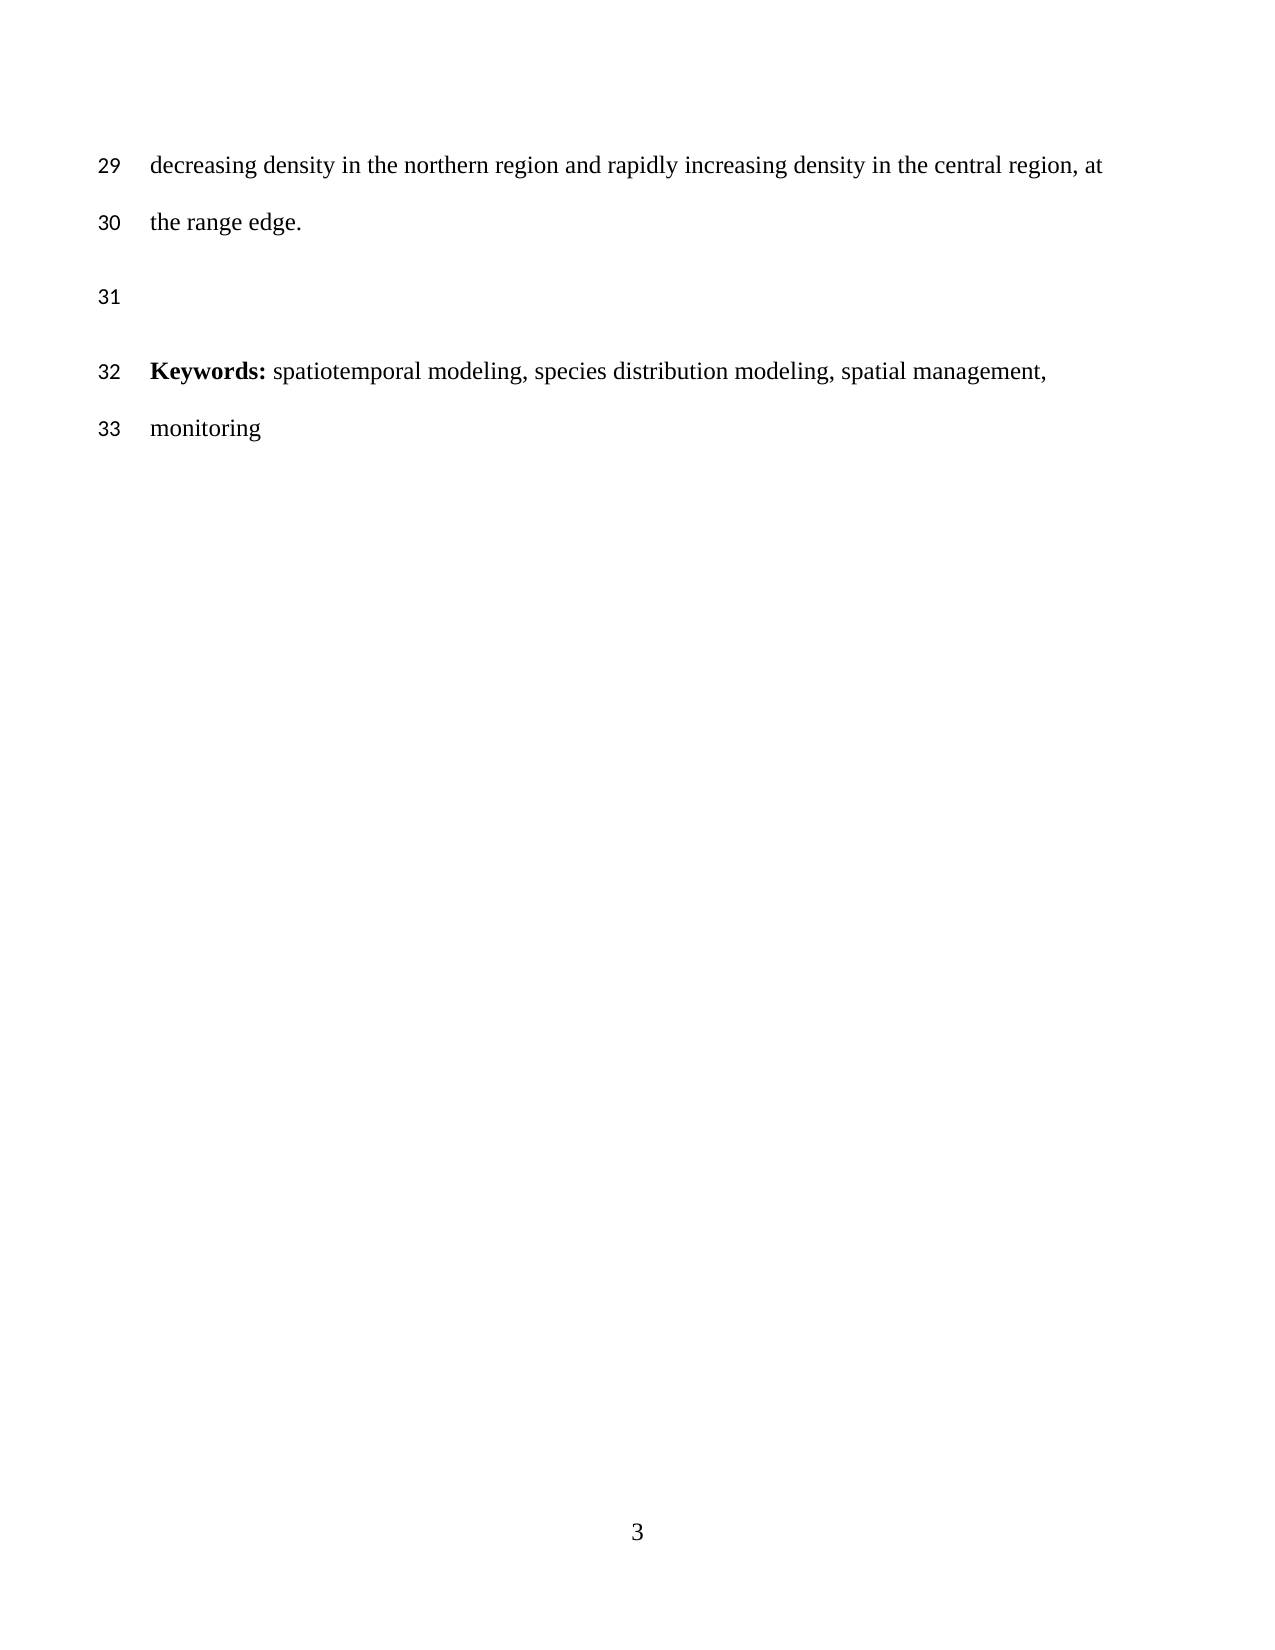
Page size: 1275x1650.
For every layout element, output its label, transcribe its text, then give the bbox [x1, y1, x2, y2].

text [150, 150, 1125, 236]
text Keywords: spatiotemporal modeling, species distribution modeling, spatial management, monitoring [150, 356, 1125, 442]
